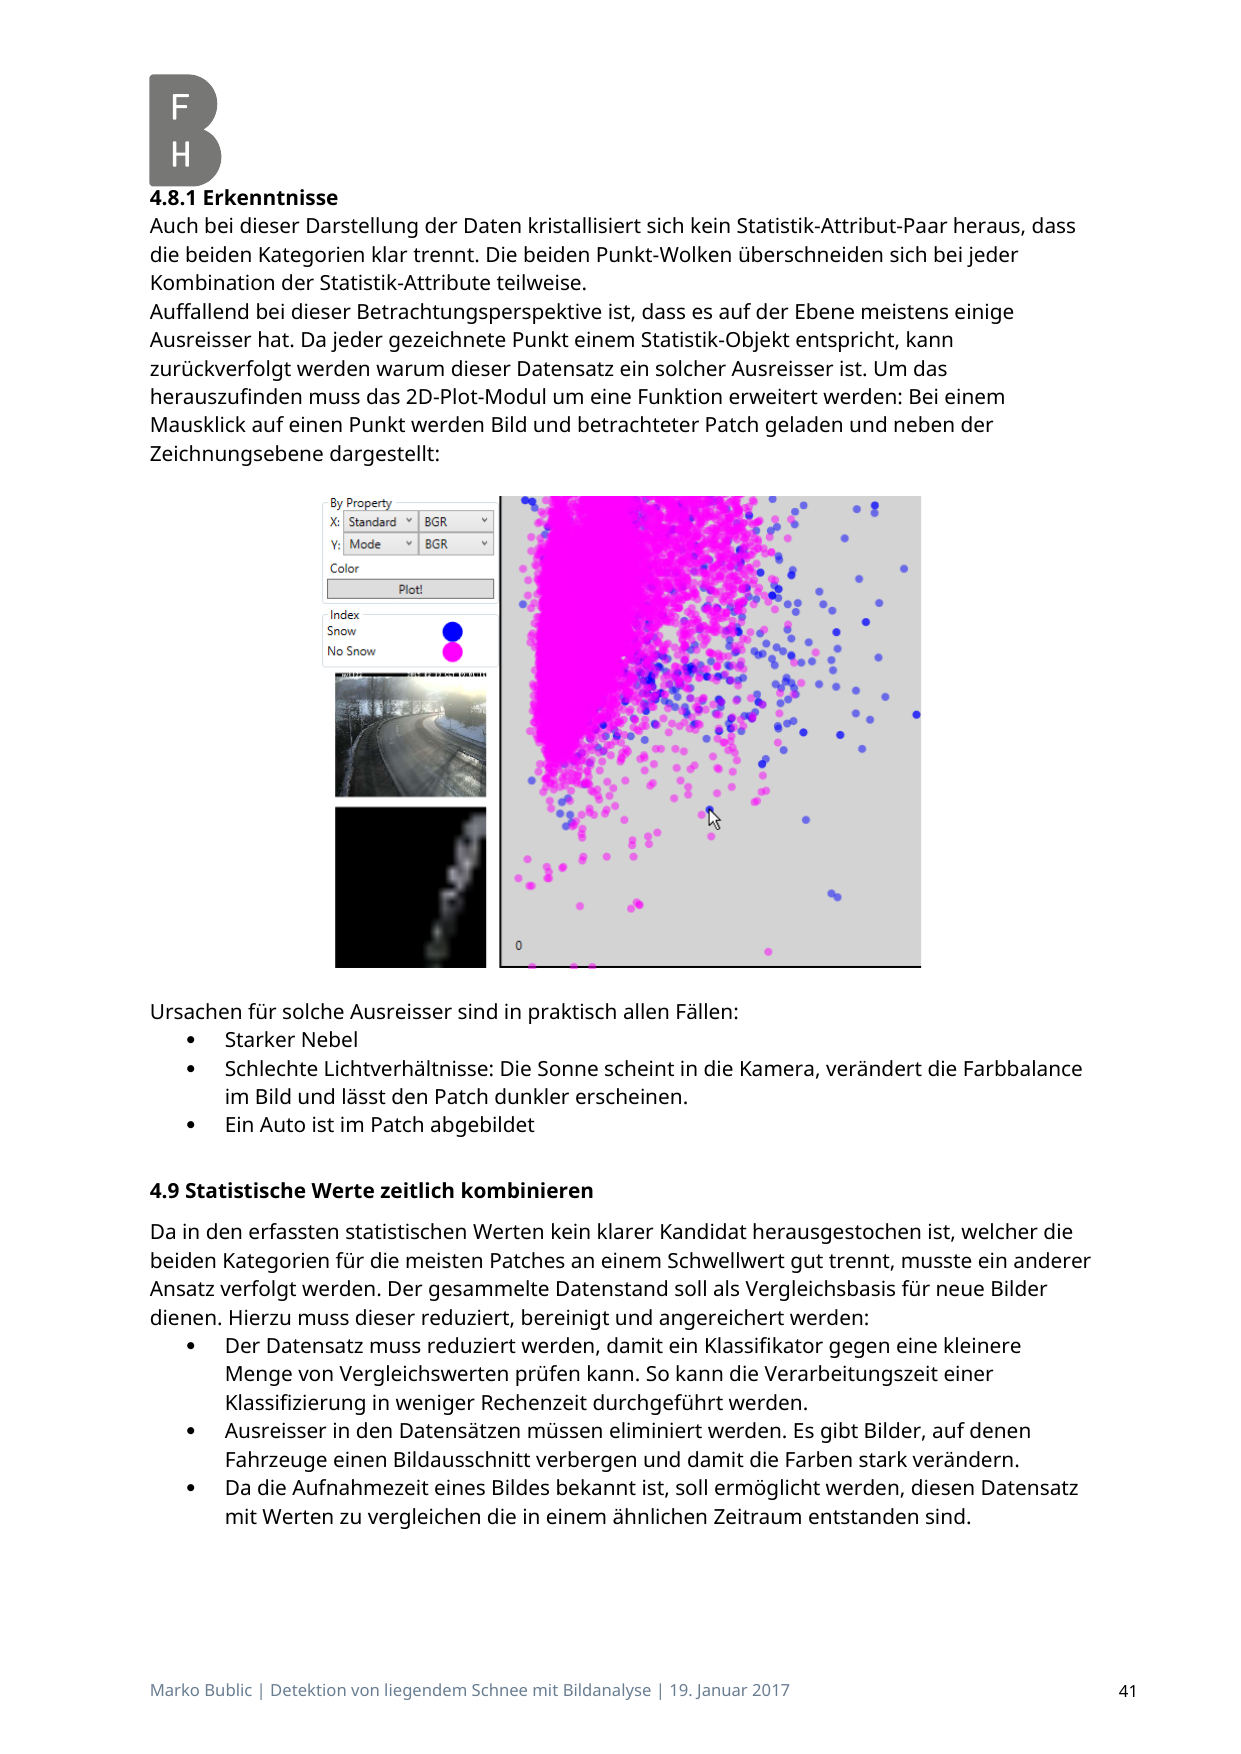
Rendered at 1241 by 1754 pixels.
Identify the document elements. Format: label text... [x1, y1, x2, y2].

list Starker Nebel [187, 1025, 1093, 1054]
picture [321, 496, 922, 969]
list Ausreisser in den Datensätzen müssen eliminiert werden. Es gibt Bilder, auf denen Fahrzeuge einen Bildausschnitt verbergen und damit die Farben stark verändern. [187, 1416, 1093, 1473]
text Auch bei dieser Darstellung der Daten kristallisiert sich kein Statistik-Attribut-Paar heraus, dass die beiden Kategorien klar trennt. Die beiden Punkt-Wolken überschneiden sich bei jeder Kombination der Statistik-Attribute teilweise. [149, 212, 1093, 297]
text Ursachen für solche Ausreisser sind in praktisch allen Fällen: [149, 997, 1093, 1025]
subtitle Erkenntnisse [149, 183, 1093, 212]
text Da in den erfassten statistischen Werten kein klarer Kandidat herausgestochen ist, welcher die beiden Kategorien für die meisten Patches an einem Schwellwert gut trennt, musste ein anderer Ansatz verfolgt werden. Der gesammelte Datenstand soll als Vergleichsbasis für neue Bilder dienen. Hierzu muss dieser reduziert, bereinigt und angereichert werden: [149, 1217, 1093, 1331]
list Schlechte Lichtverhältnisse: Die Sonne scheint in die Kamera, verändert die Farbbalance im Bild und lässt den Patch dunkler erscheinen. [187, 1054, 1093, 1111]
list Da die Aufnahmezeit eines Bildes bekannt ist, soll ermöglicht werden, diesen Datensatz mit Werten zu vergleichen die in einem ähnlichen Zeitraum entstanden sind. [187, 1473, 1093, 1530]
text Auffallend bei dieser Betrachtungsperspektive ist, dass es auf der Ebene meistens einige Ausreisser hat. Da jeder gezeichnete Punkt einem Statistik-Objekt entspricht, kann zurückverfolgt werden warum dieser Datensatz ein solcher Ausreisser ist. Um das herauszufinden muss das 2D-Plot-Modul um eine Funktion erweitert werden: Bei einem Mausklick auf einen Punkt werden Bild und betrachteter Patch geladen und neben der Zeichnungsebene dargestellt: [149, 297, 1093, 467]
subtitle Statistische Werte zeitlich kombinieren [149, 1176, 1093, 1205]
list Ein Auto ist im Patch abgebildet [187, 1111, 1093, 1139]
list Der Datensatz muss reduziert werden, damit ein Klassifikator gegen eine kleinere Menge von Vergleichswerten prüfen kann. So kann die Verarbeitungszeit einer Klassifizierung in weniger Rechenzeit durchgeführt werden. [187, 1331, 1093, 1416]
